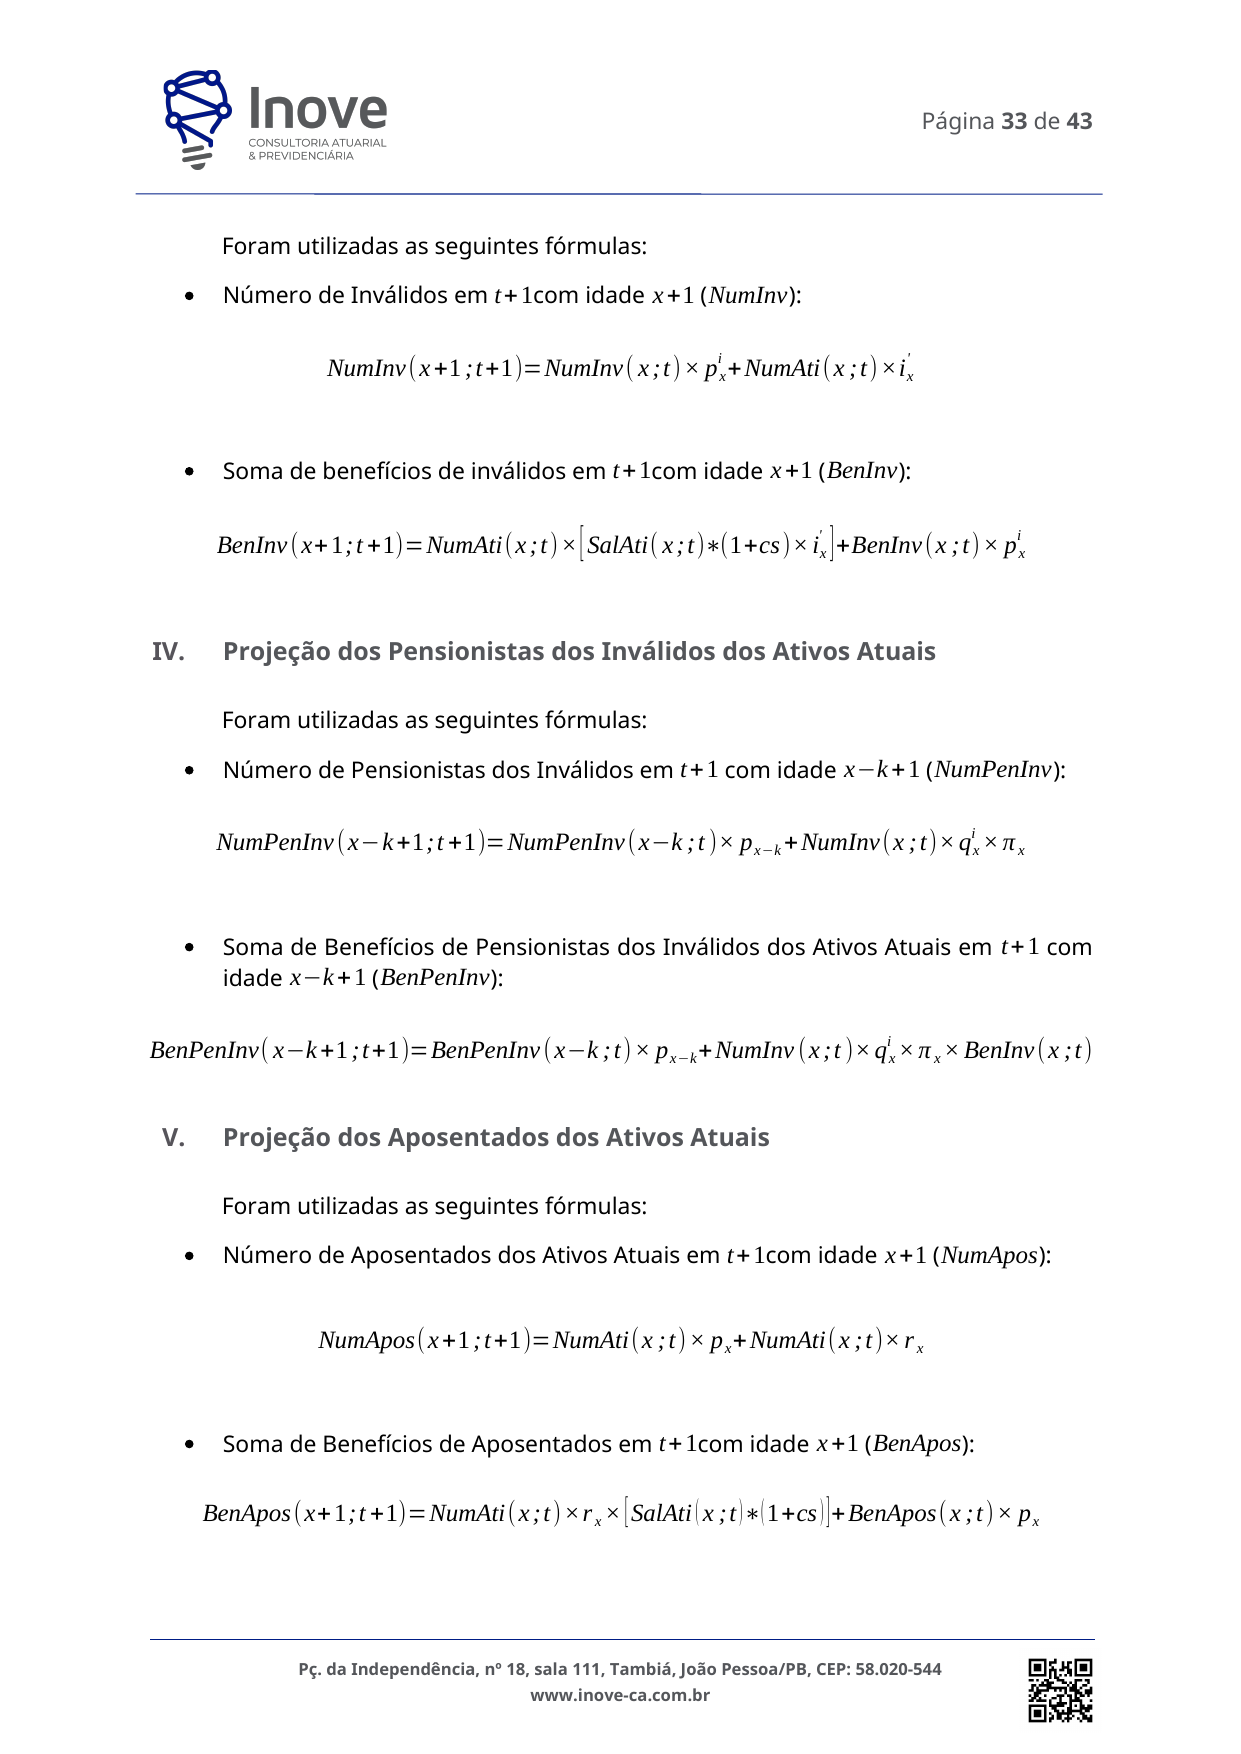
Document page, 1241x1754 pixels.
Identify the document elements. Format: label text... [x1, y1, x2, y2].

list Projeção dos Pensionistas dos Inválidos dos Ativos Atuais [185, 634, 1092, 668]
list Projeção dos Aposentados dos Ativos Atuais [185, 1119, 1092, 1153]
text Foram utilizadas as seguintes fórmulas: [148, 1190, 1093, 1221]
text Foram utilizadas as seguintes fórmulas: [148, 230, 1093, 261]
list Número de Pensionistas dos Inválidos em com idade (): [185, 754, 1093, 785]
list Número de Inválidos em com idade (): [185, 279, 1093, 311]
text Foram utilizadas as seguintes fórmulas: [148, 704, 1093, 736]
list Soma de Benefícios de Pensionistas dos Inválidos dos Ativos Atuais em com idade (): [185, 931, 1093, 993]
picture [163, 70, 387, 170]
list Soma de Benefícios de Aposentados em com idade (): [185, 1428, 1093, 1459]
list Soma de benefícios de inválidos em com idade (): [185, 455, 1093, 486]
list Número de Aposentados dos Ativos Atuais em com idade (): [185, 1239, 1093, 1271]
picture [1018, 1648, 1103, 1733]
